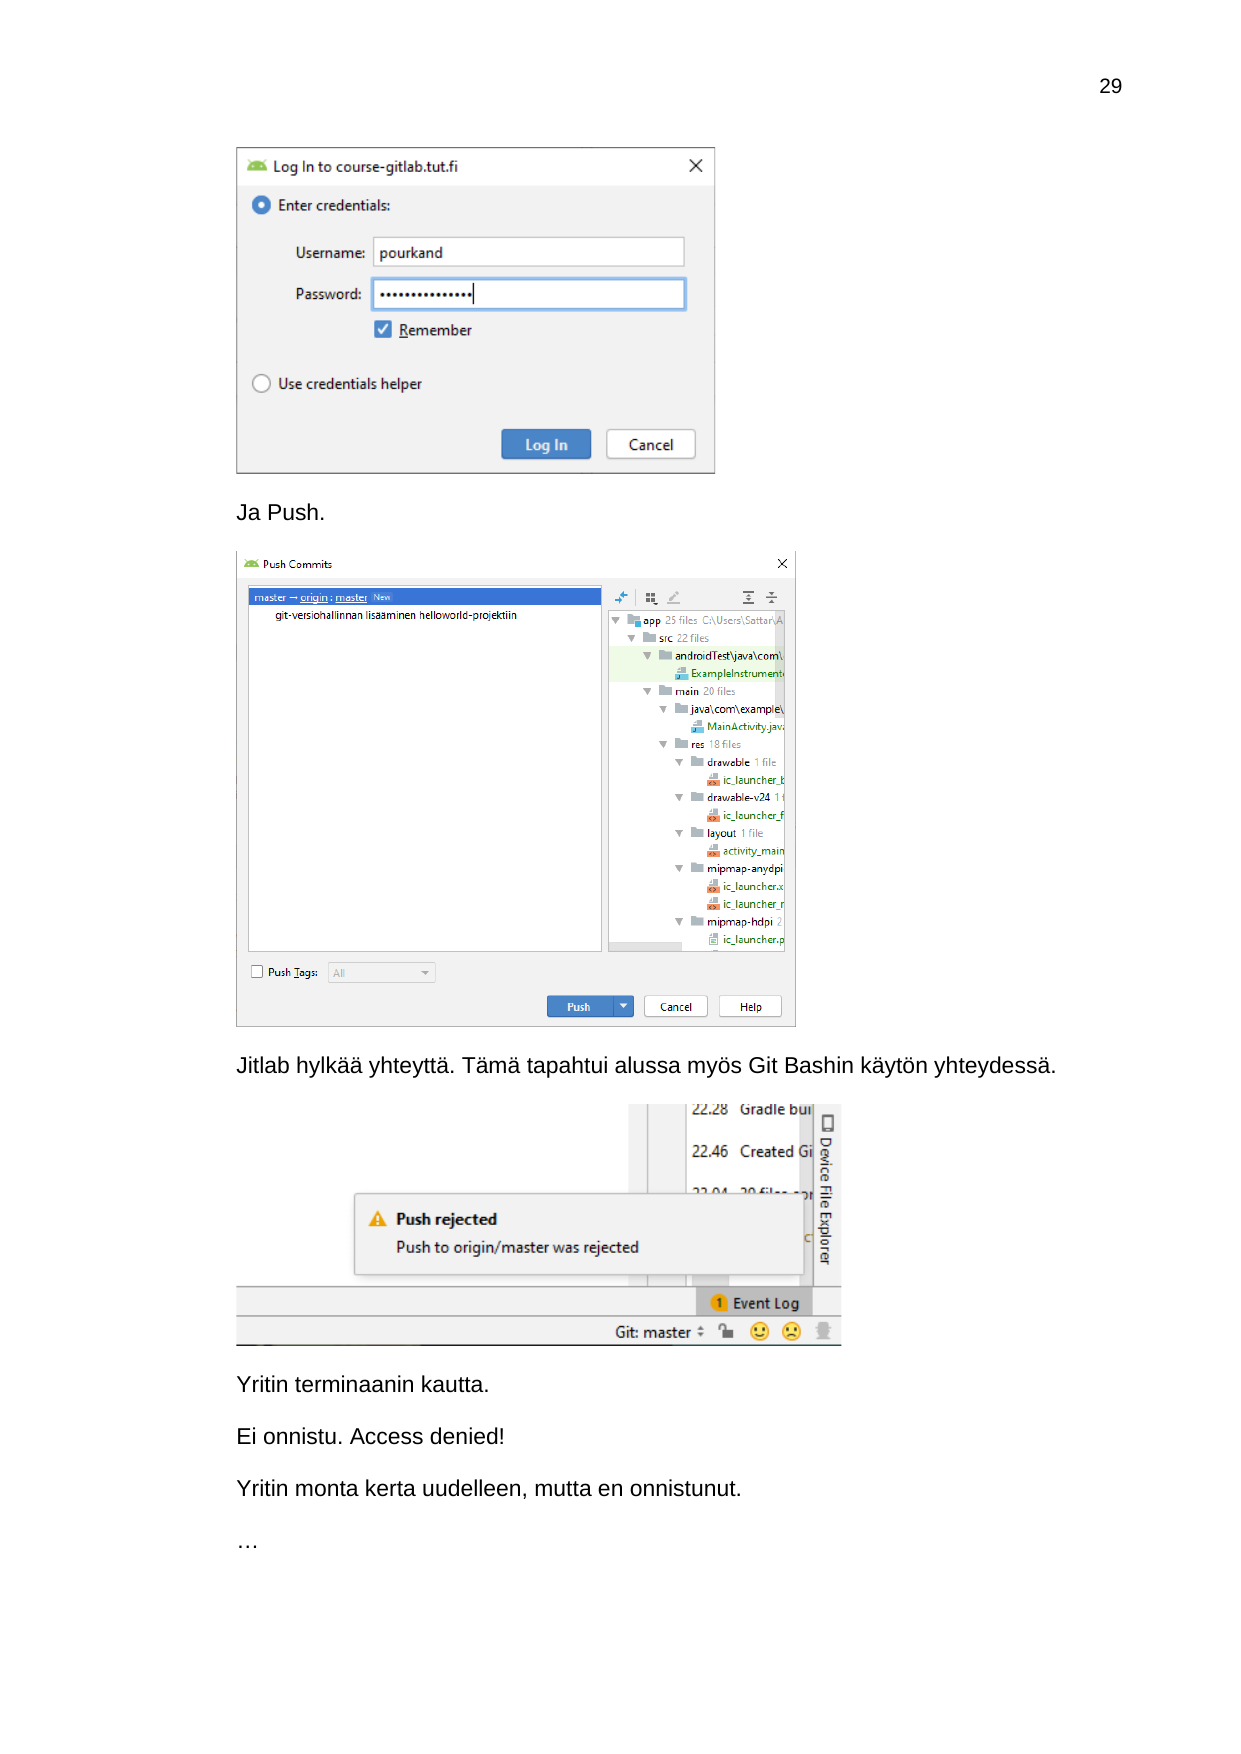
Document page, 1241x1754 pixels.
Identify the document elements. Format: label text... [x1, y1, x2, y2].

text Yritin monta kerta uudelleen, mutta en onnistunut. [236, 1475, 1122, 1501]
picture [236, 551, 796, 1027]
text Jitlab hylkää yhteyttä. Tämä tapahtui alussa myös Git Bashin käytön yhteydessä. [236, 1052, 1122, 1079]
text Yritin terminaanin kautta. [236, 1371, 1122, 1397]
picture [236, 147, 716, 474]
text Ja Push. [236, 499, 1122, 525]
text Ei onnistu. Access denied! [236, 1423, 1122, 1449]
picture [236, 1104, 842, 1346]
text … [236, 1527, 1122, 1553]
